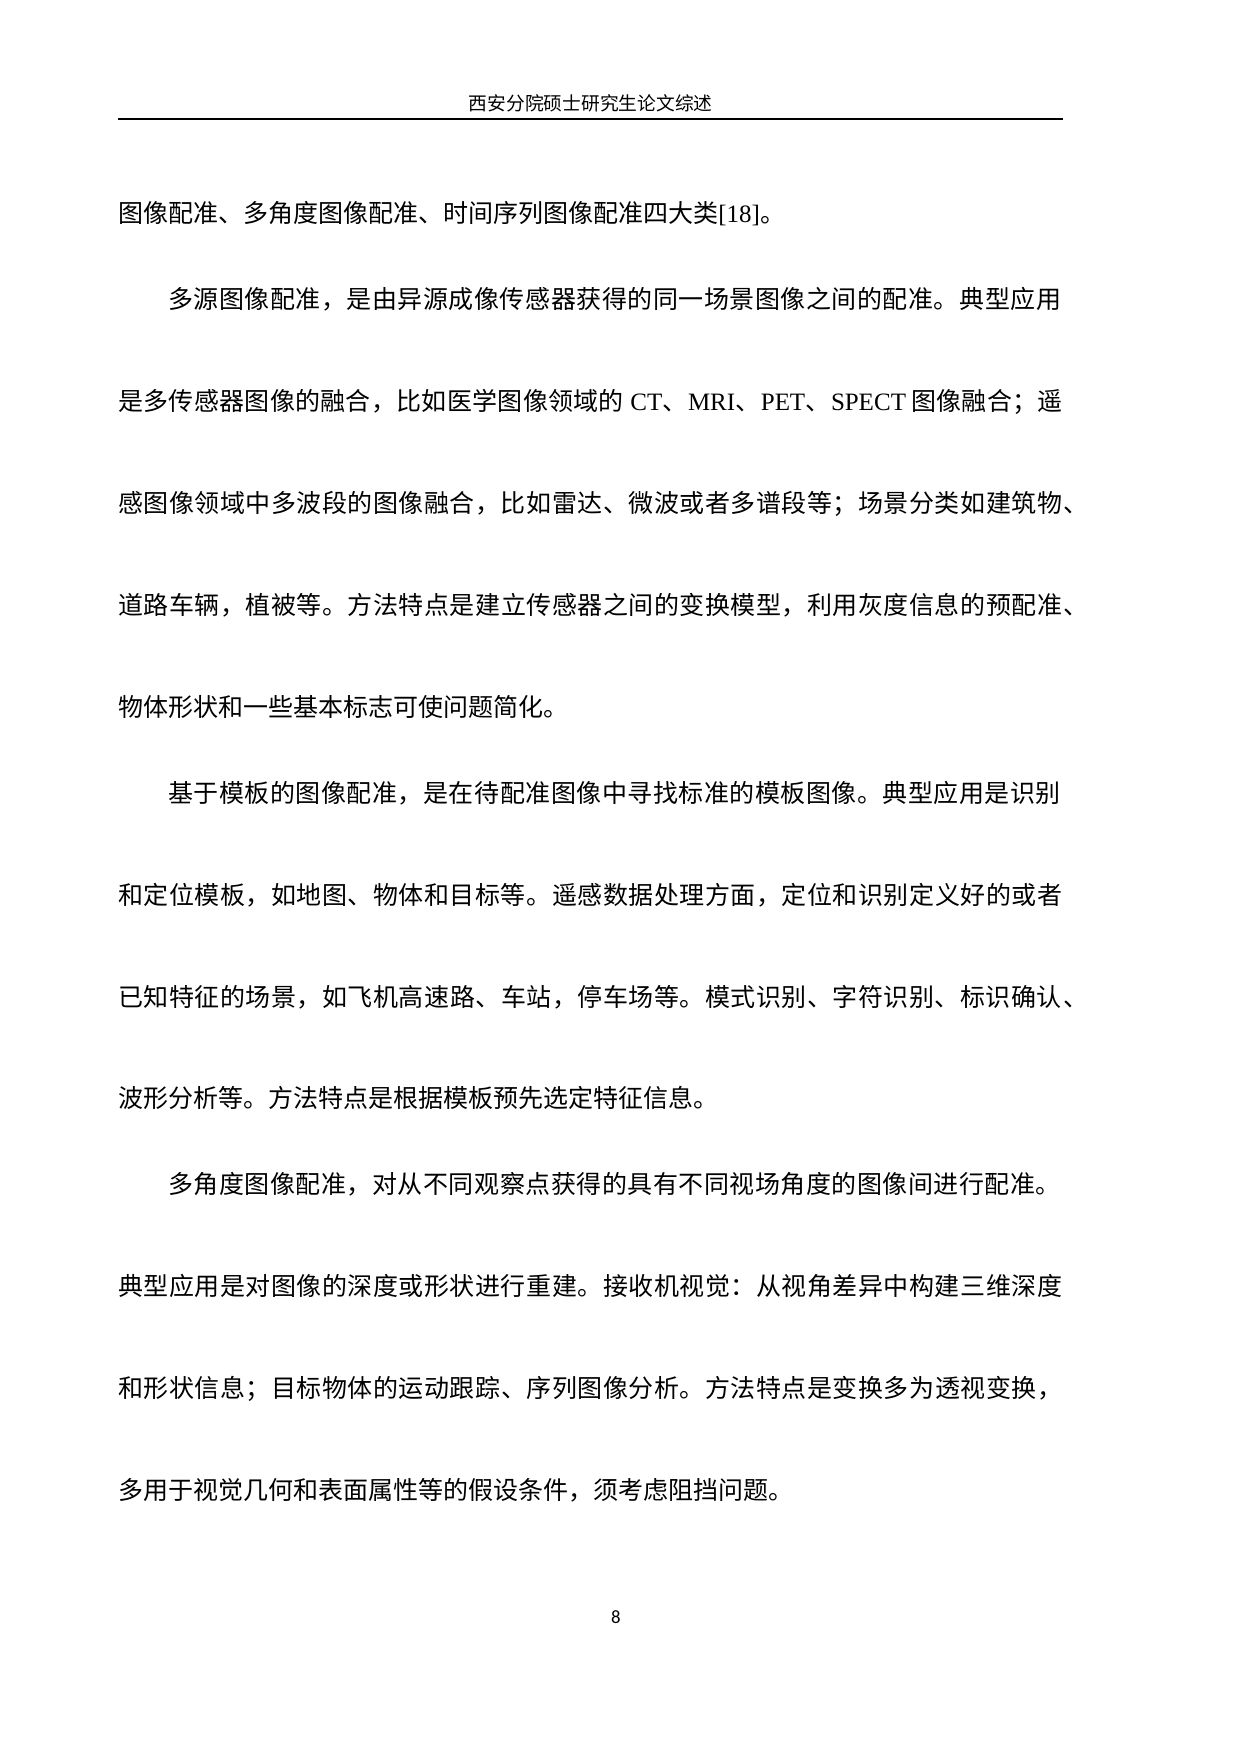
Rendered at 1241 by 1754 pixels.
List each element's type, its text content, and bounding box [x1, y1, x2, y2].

text 根据待配准图像之间的关系，Brown将图像配准分为多源图像配准、基于模板的图像配准、多角度图像配准、时间序列图像配准四大类[18]。 [118, 178, 1063, 246]
text 多角度图像配准，对从不同观察点获得的具有不同视场角度的图像间进行配准。典型应用是对图像的深度或形状进行重建。接收机视觉：从视角差异中构建三维深度和形状信息；目标物体的运动跟踪、序列图像分析。方法特点是变换多为透视变换，多用于视觉几何和表面属性等的假设条件，须考虑阻挡问题。 [118, 1149, 1063, 1523]
text 多源图像配准，是由异源成像传感器获得的同一场景图像之间的配准。典型应用是多传感器图像的融合，比如医学图像领域的CT、MRI、PET、SPECT图像融合；遥感图像领域中多波段的图像融合，比如雷达、微波或者多谱段等；场景分类如建筑物、道路车辆，植被等。方法特点是建立传感器之间的变换模型，利用灰度信息的预配准、物体形状和一些基本标志可使问题简化。 [118, 264, 1063, 739]
text 基于模板的图像配准，是在待配准图像中寻找标准的模板图像。典型应用是识别和定位模板，如地图、物体和目标等。遥感数据处理方面，定位和识别定义好的或者已知特征的场景，如飞机高速路、车站，停车场等。模式识别、字符识别、标识确认、波形分析等。方法特点是根据模板预先选定特征信息。 [118, 757, 1063, 1131]
